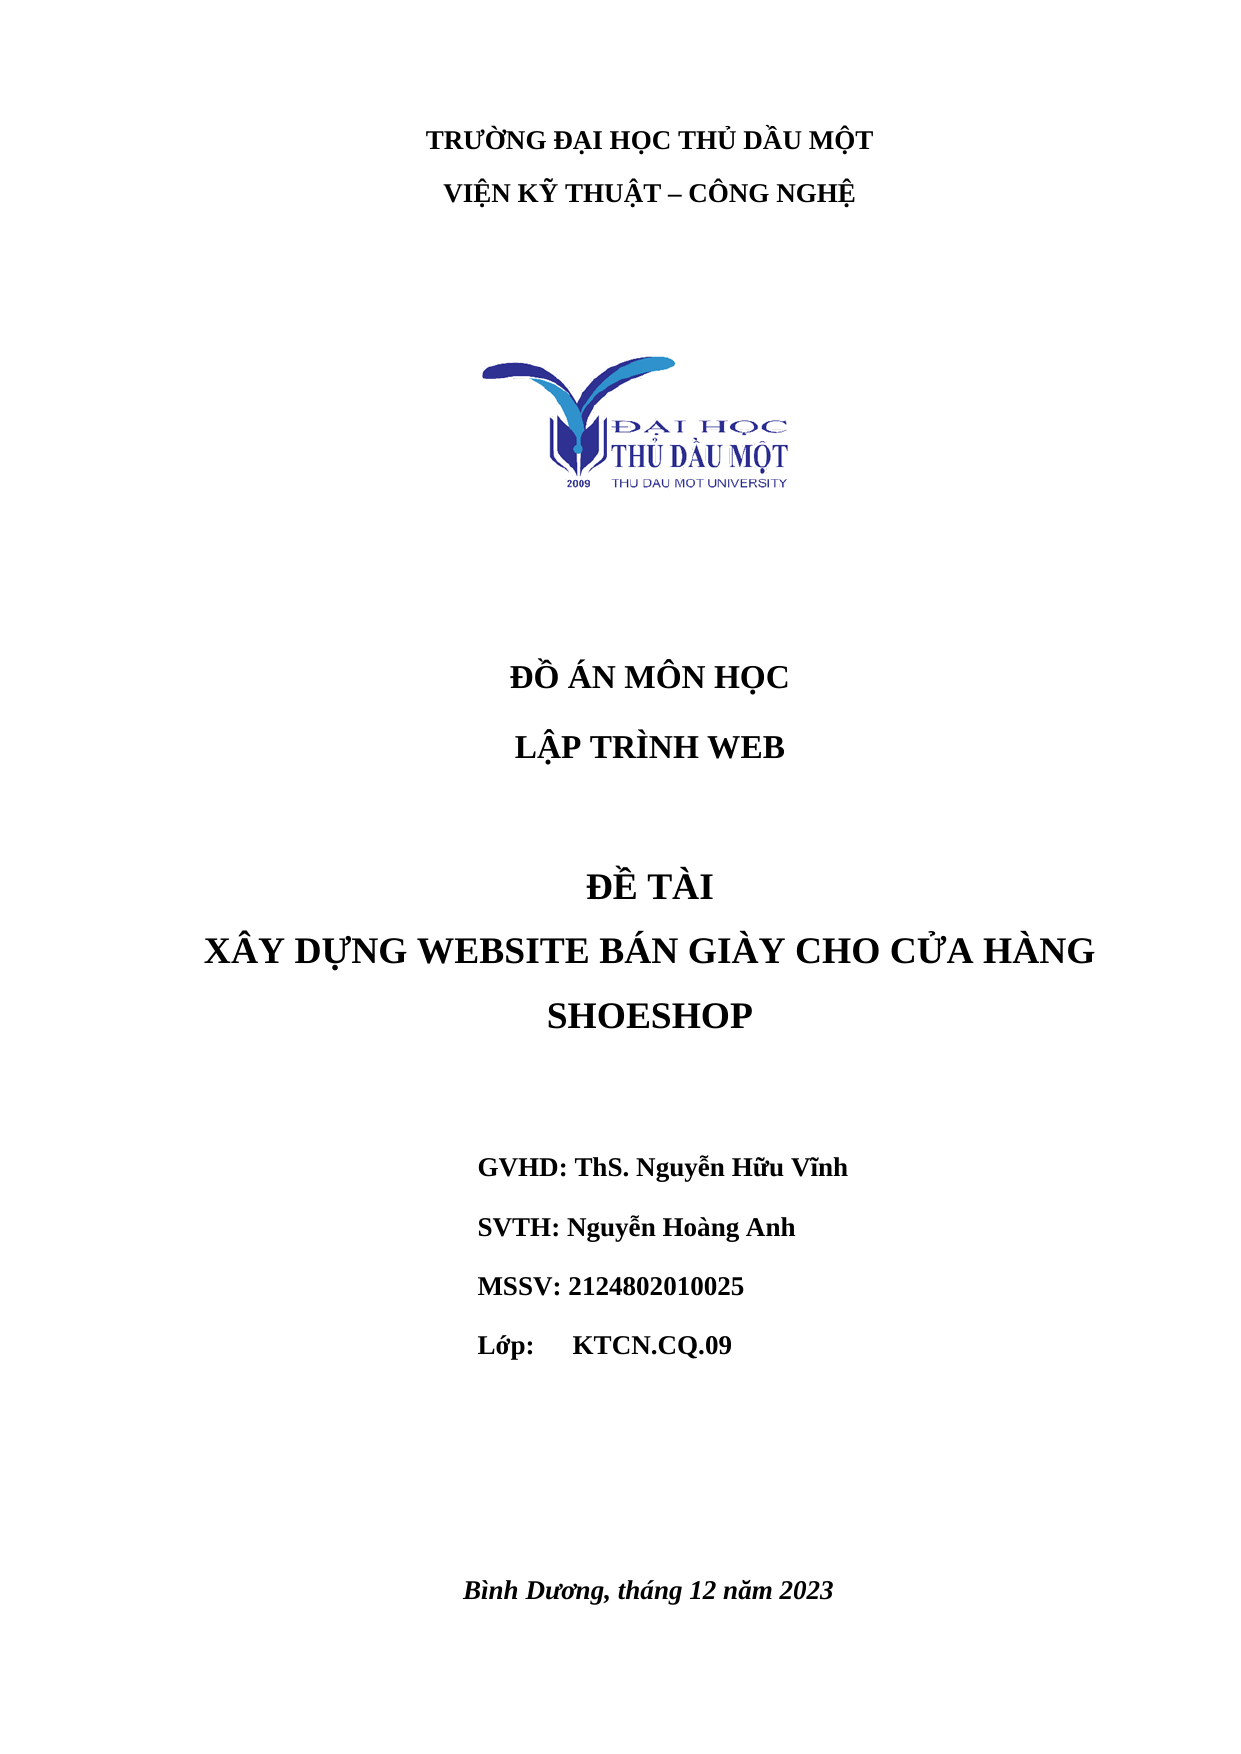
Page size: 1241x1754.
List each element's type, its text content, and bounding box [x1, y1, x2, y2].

text Lớp: KTCN.CQ.09 [402, 1329, 1068, 1360]
text VIỆN KỸ THUẬT – CÔNG NGHỆ [177, 177, 1122, 208]
picture [458, 303, 841, 543]
text TRƯỜNG ĐẠI HỌC THỦ DẦU MỘT [177, 124, 1122, 156]
text Bình Dương, tháng 12 năm 2023 [177, 1574, 1122, 1605]
text GVHD: ThS. Nguyễn Hữu Vĩnh [402, 1151, 1068, 1183]
text ĐỒ ÁN MÔN HỌC [177, 658, 1122, 696]
text SVTH: Nguyễn Hoàng Anh [402, 1211, 1093, 1242]
text ĐỀ TÀI [177, 864, 1122, 907]
text XÂY DỰNG WEBSITE BÁN GIÀY CHO CỬA HÀNG SHOESHOP [177, 929, 1122, 1037]
text LẬP TRÌNH WEB [177, 728, 1122, 766]
text MSSV: 2124802010025 [402, 1270, 1068, 1301]
